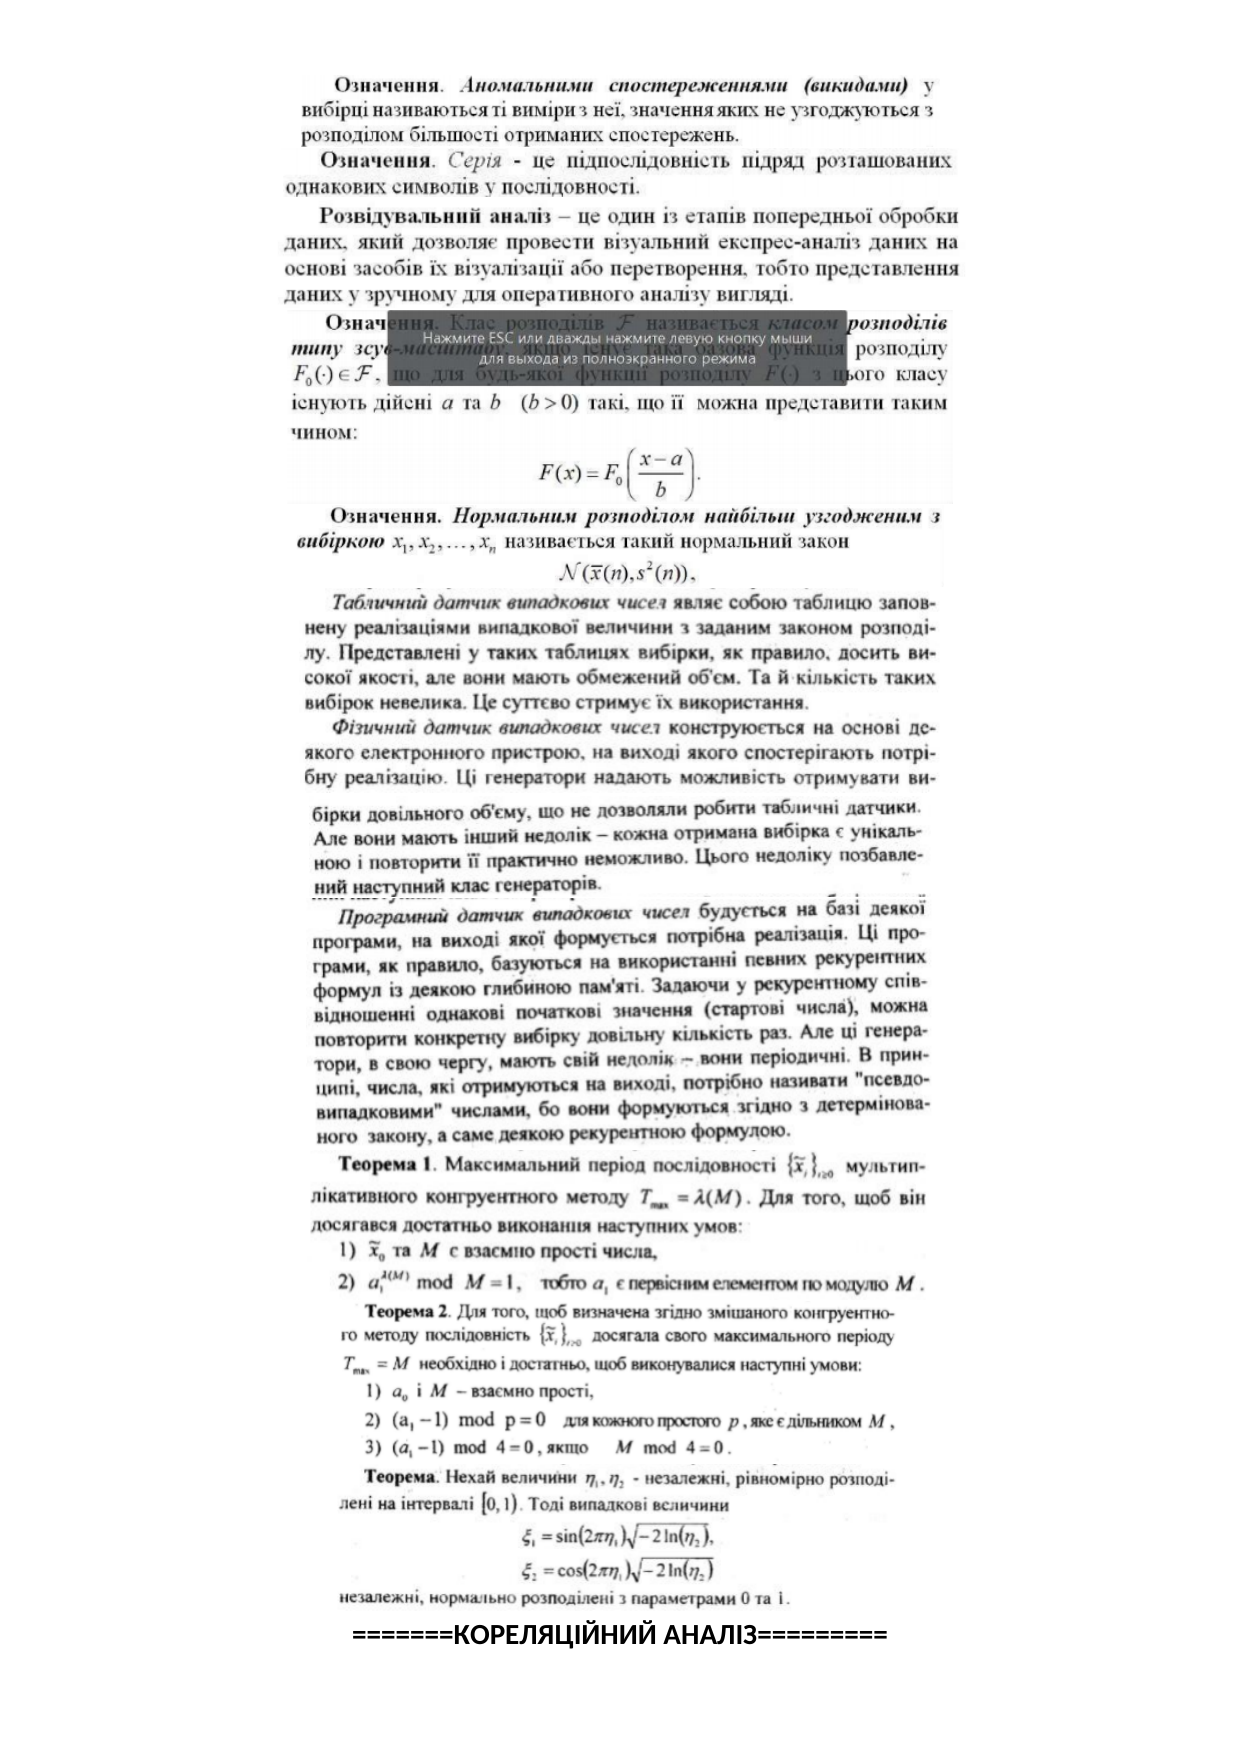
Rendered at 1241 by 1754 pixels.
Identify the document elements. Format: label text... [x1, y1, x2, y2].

picture [337, 1464, 903, 1614]
picture [296, 505, 944, 587]
picture [299, 75, 941, 147]
picture [299, 588, 942, 793]
picture [287, 310, 953, 504]
picture [271, 198, 969, 308]
text =======КОРЕЛЯЦІЙНИЙ АНАЛІЗ========= [75, 1616, 1165, 1652]
picture [306, 898, 935, 1149]
picture [307, 1150, 933, 1300]
picture [281, 148, 960, 197]
picture [309, 795, 932, 897]
picture [338, 1301, 902, 1463]
